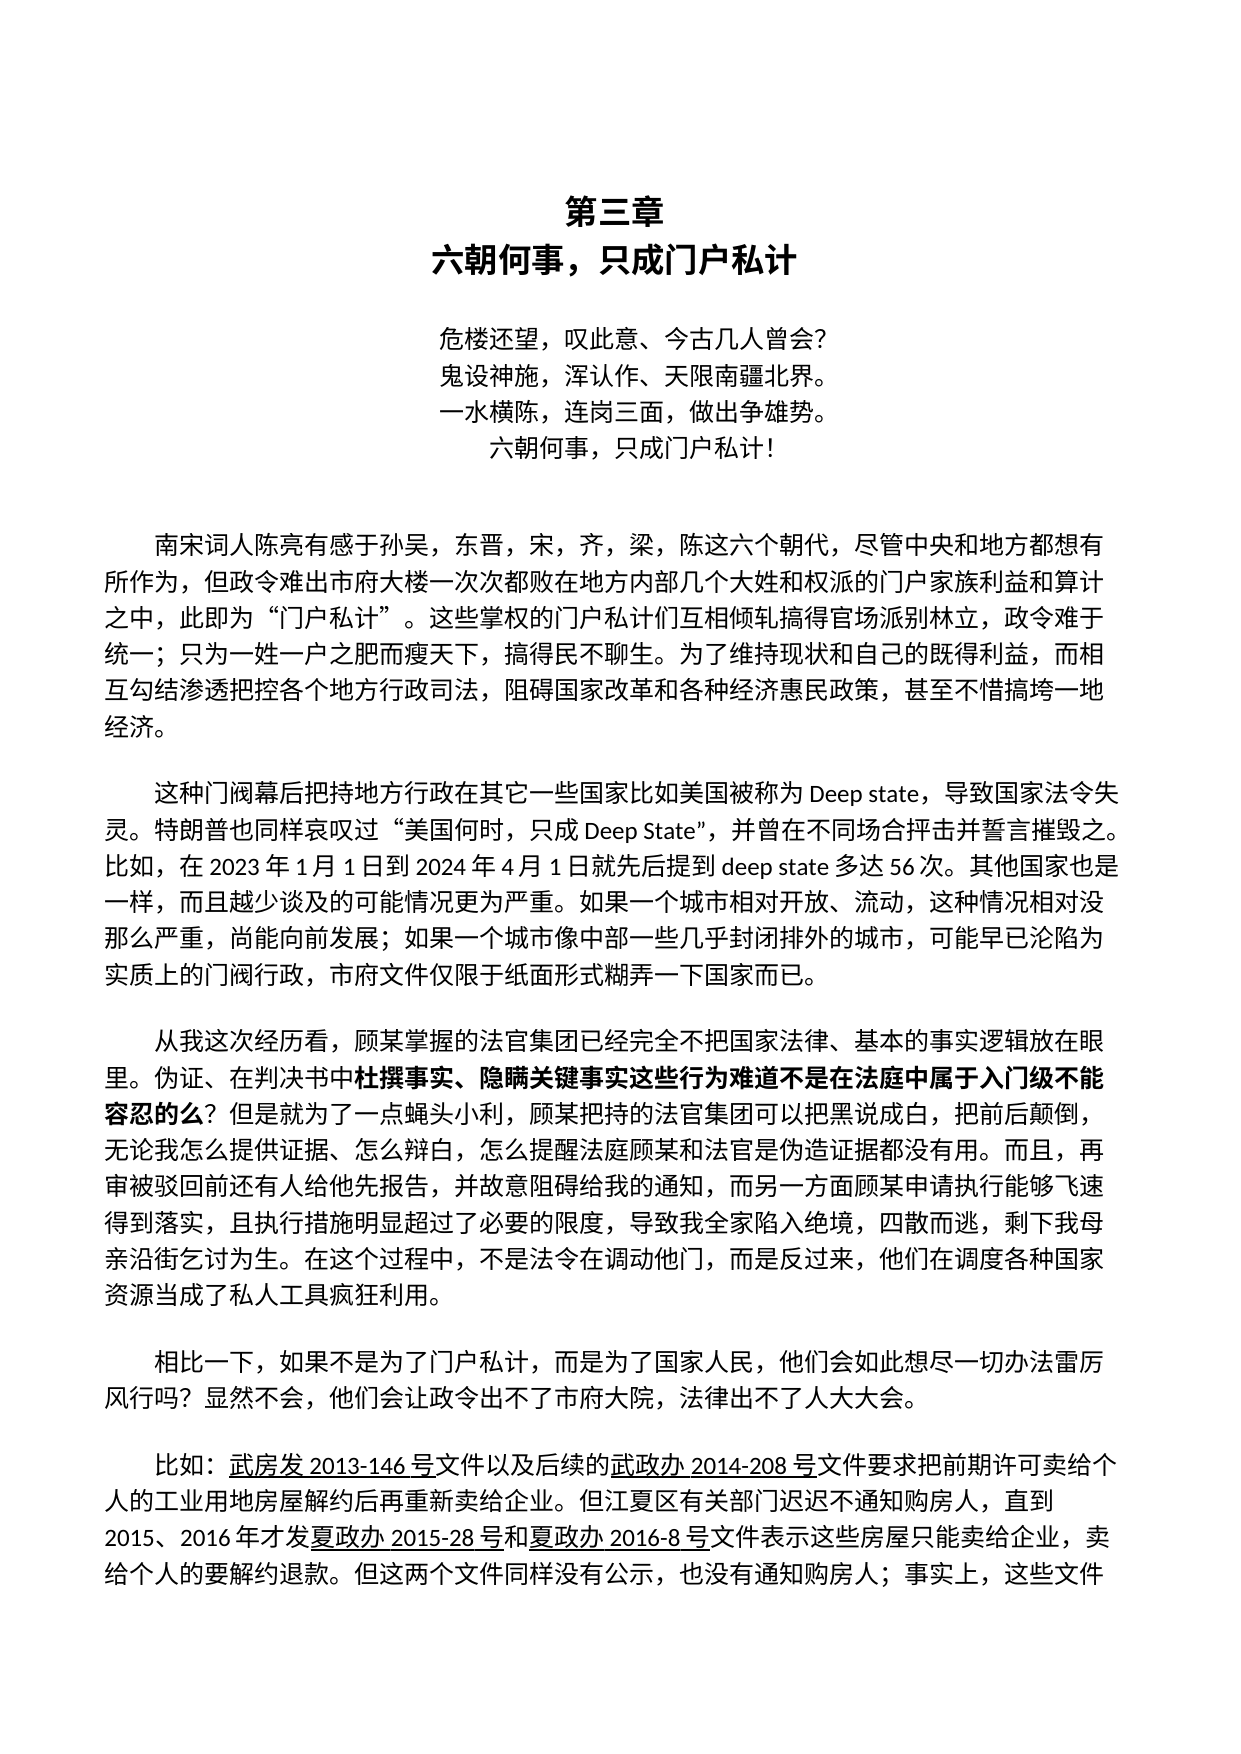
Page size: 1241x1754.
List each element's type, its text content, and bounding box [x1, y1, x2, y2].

text 相比一下，如果不是为了门户私计，而是为了国家人民，他们会如此想尽一切办法雷厉风行吗？显然不会，他们会让政令出不了市府大院，法律出不了人大大会。 [104, 1342, 1125, 1415]
text 这种门阀幕后把持地方行政在其它一些国家比如美国被称为Deep state，导致国家法令失灵。特朗普也同样哀叹过“美国何时，只成Deep State”，并曾在不同场合抨击并誓言摧毁之。比如，在2023年1月1日到2024年4月1日就先后提到deep state多达56次。其他国家也是一样，而且越少谈及的可能情况更为严重。如果一个城市相对开放、流动，这种情况相对没那么严重，尚能向前发展；如果一个城市像中部一些几乎封闭排外的城市，可能早已沦陷为实质上的门阀行政，市府文件仅限于纸面形式糊弄一下国家而已。 [104, 774, 1125, 991]
text 从我这次经历看，顾某掌握的法官集团已经完全不把国家法律、基本的事实逻辑放在眼里。伪证、在判决书中杜撰事实、隐瞒关键事实这些行为难道不是在法庭中属于入门级不能容忍的么？但是就为了一点蝇头小利，顾某把持的法官集团可以把黑说成白，把前后颠倒，无论我怎么提供证据、怎么辩白，怎么提醒法庭顾某和法官是伪造证据都没有用。而且，再审被驳回前还有人给他先报告，并故意阻碍给我的通知，而另一方面顾某申请执行能够飞速得到落实，且执行措施明显超过了必要的限度，导致我全家陷入绝境，四散而逃，剩下我母亲沿街乞讨为生。在这个过程中，不是法令在调动他门，而是反过来，他们在调度各种国家资源当成了私人工具疯狂利用。 [104, 1022, 1125, 1312]
text 六朝何事，只成门户私计！ [104, 428, 1125, 465]
text 一水横陈，连岗三面，做出争雄势。 [104, 392, 1125, 428]
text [104, 1445, 1125, 1590]
subtitle 第三章 六朝何事，只成门户私计 [104, 185, 1125, 282]
text 鬼设神施，浑认作、天限南疆北界。 [104, 356, 1125, 392]
text 南宋词人陈亮有感于孙吴，东晋，宋，齐，梁，陈这六个朝代，尽管中央和地方都想有所作为，但政令难出市府大楼一次次都败在地方内部几个大姓和权派的门户家族利益和算计之中，此即为“门户私计”。这些掌权的门户私计们互相倾轧搞得官场派别林立，政令难于统一；只为一姓一户之肥而瘦天下，搞得民不聊生。为了维持现状和自己的既得利益，而相互勾结渗透把控各个地方行政司法，阻碍国家改革和各种经济惠民政策，甚至不惜搞垮一地经济。 [104, 526, 1125, 743]
text 危楼还望，叹此意、今古几人曾会？ [104, 320, 1125, 356]
